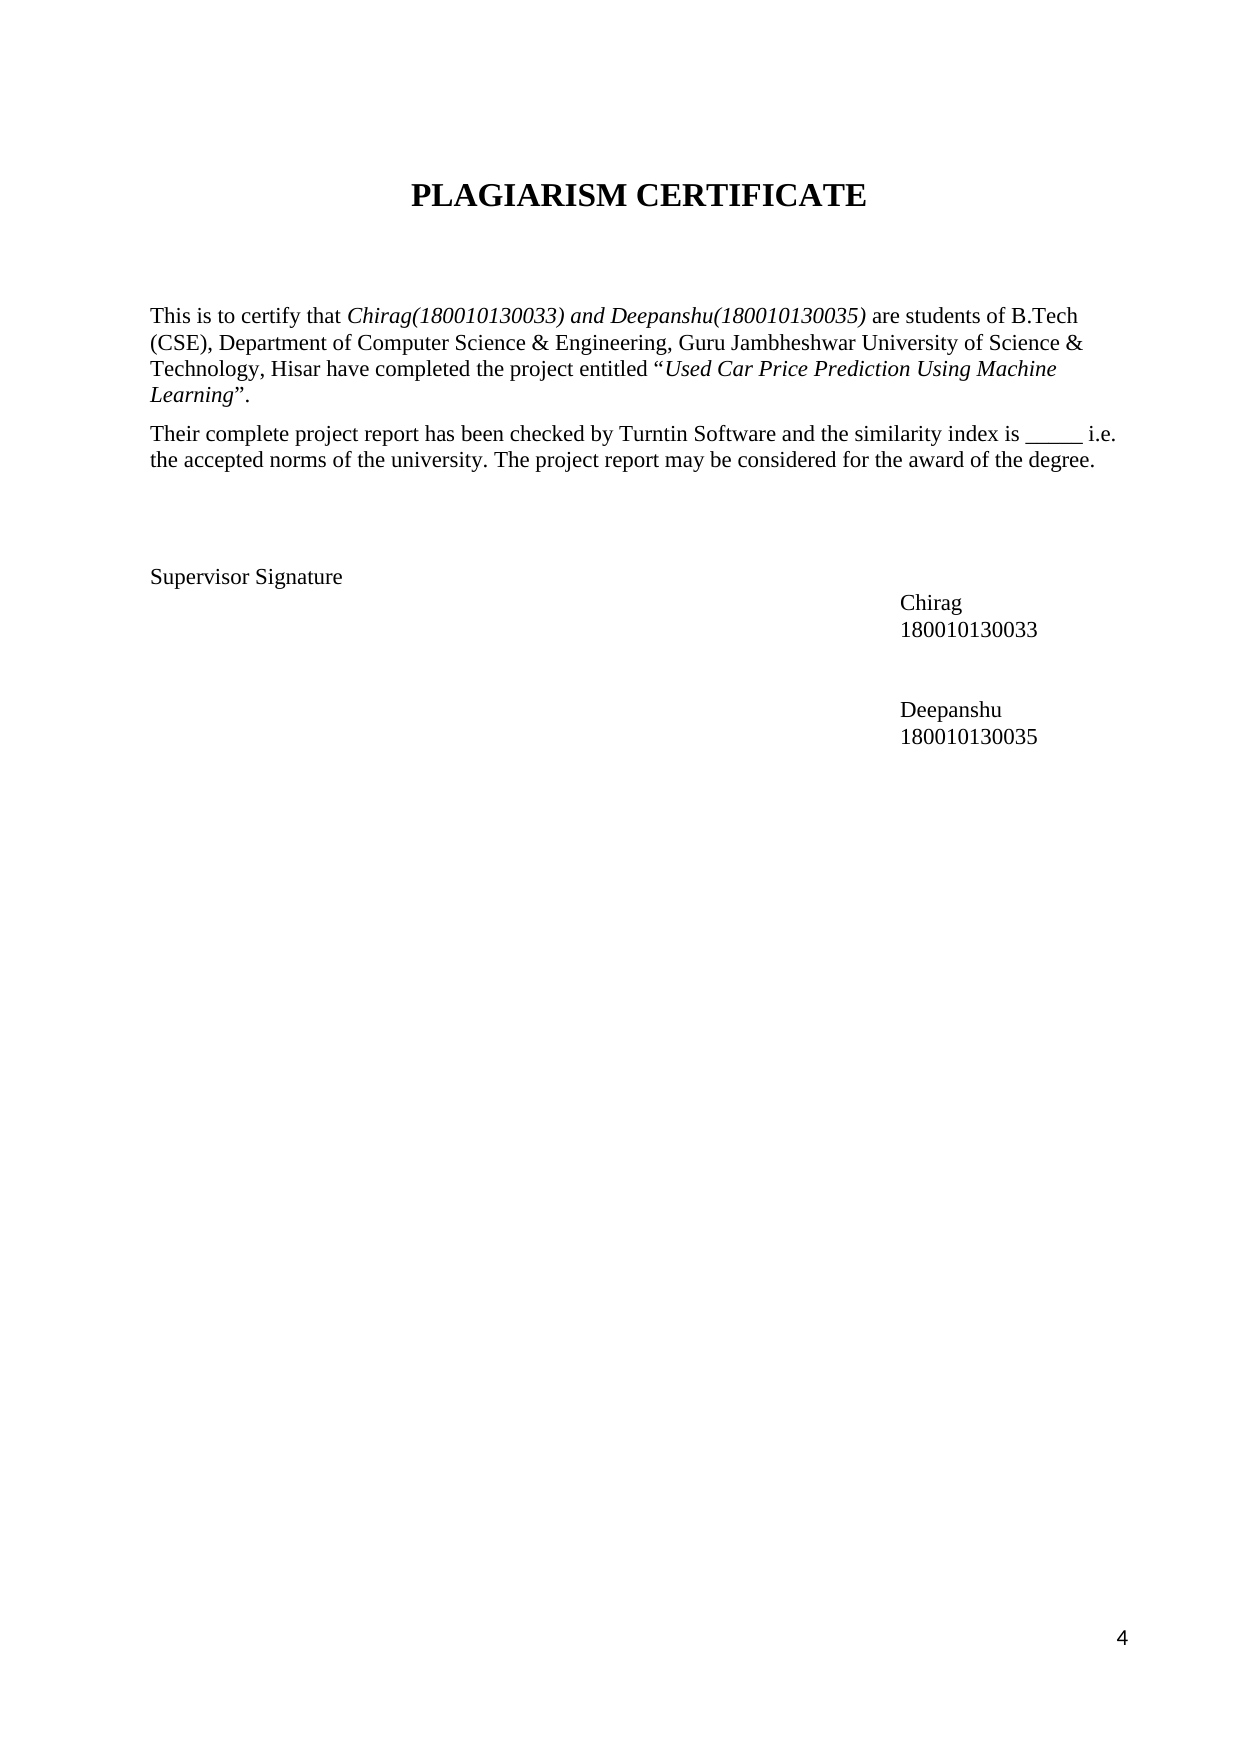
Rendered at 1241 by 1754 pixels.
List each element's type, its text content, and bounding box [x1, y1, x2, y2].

text Supervisor Signature [150, 563, 1128, 589]
text 180010130035 [150, 723, 1128, 749]
text This is to certify that Chirag(180010130033) and Deepanshu(180010130035) are students of B.Tech (CSE), Department of Computer Science & Engineering, Guru Jambheshwar University of Science & Technology, Hisar have completed the project entitled “Used Car Price Prediction Using Machine Learning”. [150, 302, 1128, 408]
text PLAGIARISM CERTIFICATE [150, 176, 1128, 214]
text Chirag [150, 589, 1128, 616]
text Their complete project report has been checked by Turntin Software and the similarity index is _____ i.e. the accepted norms of the university. The project report may be considered for the award of the degree. [150, 420, 1128, 473]
text Deepanshu [150, 696, 1128, 723]
text 180010130033 [150, 616, 1128, 642]
